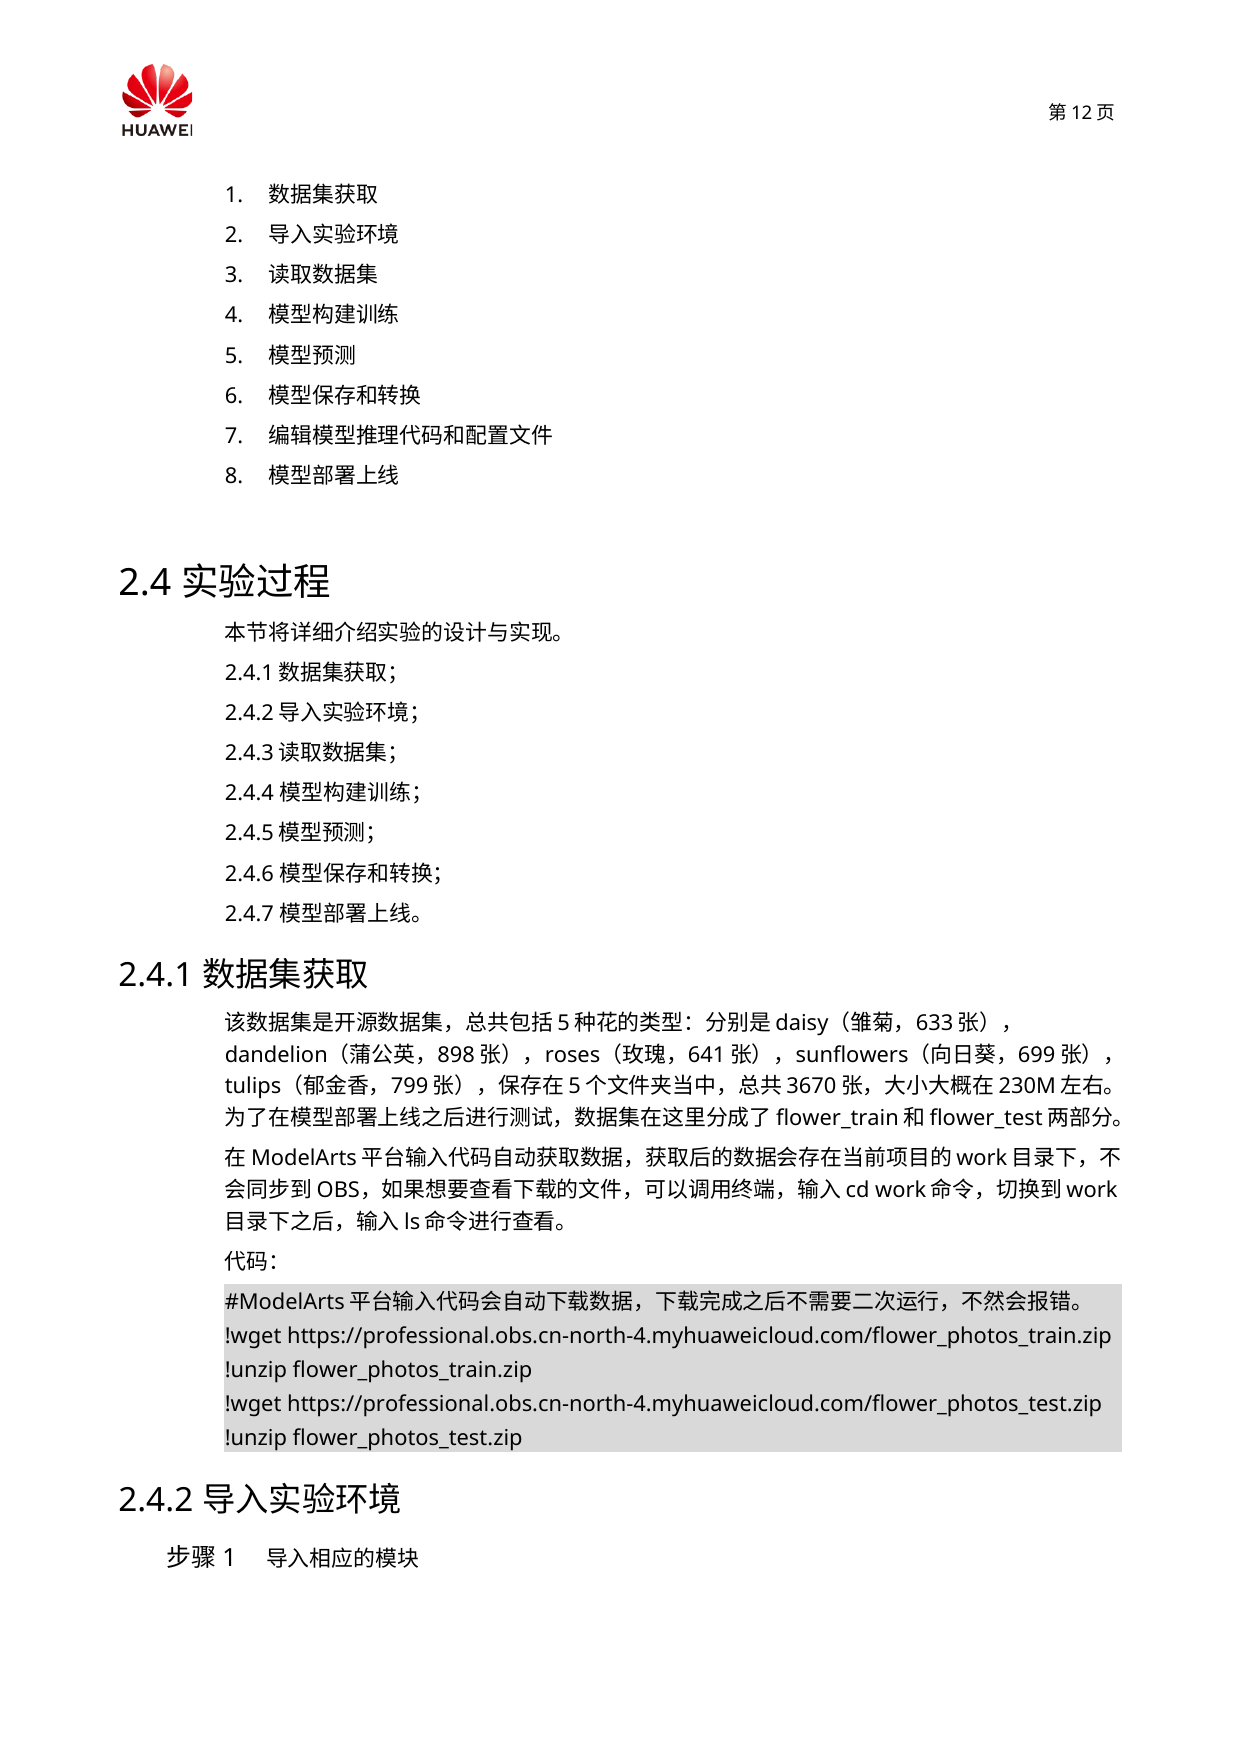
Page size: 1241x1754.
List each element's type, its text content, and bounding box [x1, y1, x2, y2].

text 2.4.1数据集获取； [224, 655, 1122, 687]
list 模型构建训练 [224, 297, 1122, 329]
text 2.4.7 模型部署上线。 [224, 896, 1122, 927]
list 数据集获取 [224, 177, 1122, 209]
text !wget https://professional.obs.cn-north-4.myhuaweicloud.com/flower_photos_test.zip [224, 1388, 1122, 1418]
subtitle 数据集获取 [118, 948, 1122, 997]
subtitle 实验过程 [118, 552, 1122, 607]
text 2.4.4 模型构建训练； [224, 775, 1122, 807]
text !unzip flower_photos_train.zip [224, 1354, 1122, 1384]
list 模型预测 [224, 338, 1122, 369]
list 读取数据集 [224, 257, 1122, 289]
list 编辑模型推理代码和配置文件 [224, 418, 1122, 449]
text !wget https://professional.obs.cn-north-4.myhuaweicloud.com/flower_photos_train.zip [224, 1320, 1122, 1350]
list 模型部署上线 [224, 458, 1122, 490]
text !unzip flower_photos_test.zip [224, 1422, 1122, 1452]
text 该数据集是开源数据集，总共包括5种花的类型：分别是daisy（雏菊，633张），dandelion（蒲公英，898张），roses（玫瑰，641张），sunflowers（向日葵，699张），tulips（郁金香，799张），保存在5个文件夹当中，总共3670张，大小大概在230M左右。为了在模型部署上线之后进行测试，数据集在这里分成了flower_train和flower_test两部分。 [224, 1005, 1122, 1132]
text 2.4.5模型预测； [224, 815, 1122, 847]
list 模型保存和转换 [224, 378, 1122, 409]
text 2.4.3读取数据集； [224, 735, 1122, 767]
text #ModelArts平台输入代码会自动下载数据，下载完成之后不需要二次运行，不然会报错。 [224, 1284, 1122, 1316]
text 导入相应的模块 [236, 1538, 1122, 1574]
subtitle 导入实验环境 [118, 1472, 1122, 1521]
picture [122, 64, 193, 136]
list 导入实验环境 [224, 217, 1122, 249]
text 2.4.6 模型保存和转换； [224, 856, 1122, 887]
text 本节将详细介绍实验的设计与实现。 [224, 615, 1122, 647]
text 2.4.2导入实验环境； [224, 695, 1122, 727]
text 在ModelArts平台输入代码自动获取数据，获取后的数据会存在当前项目的work目录下，不会同步到OBS，如果想要查看下载的文件，可以调用终端，输入cd work命令，切换到work目录下之后，输入ls命令进行查看。 [224, 1140, 1122, 1236]
text 代码： [224, 1244, 1122, 1276]
